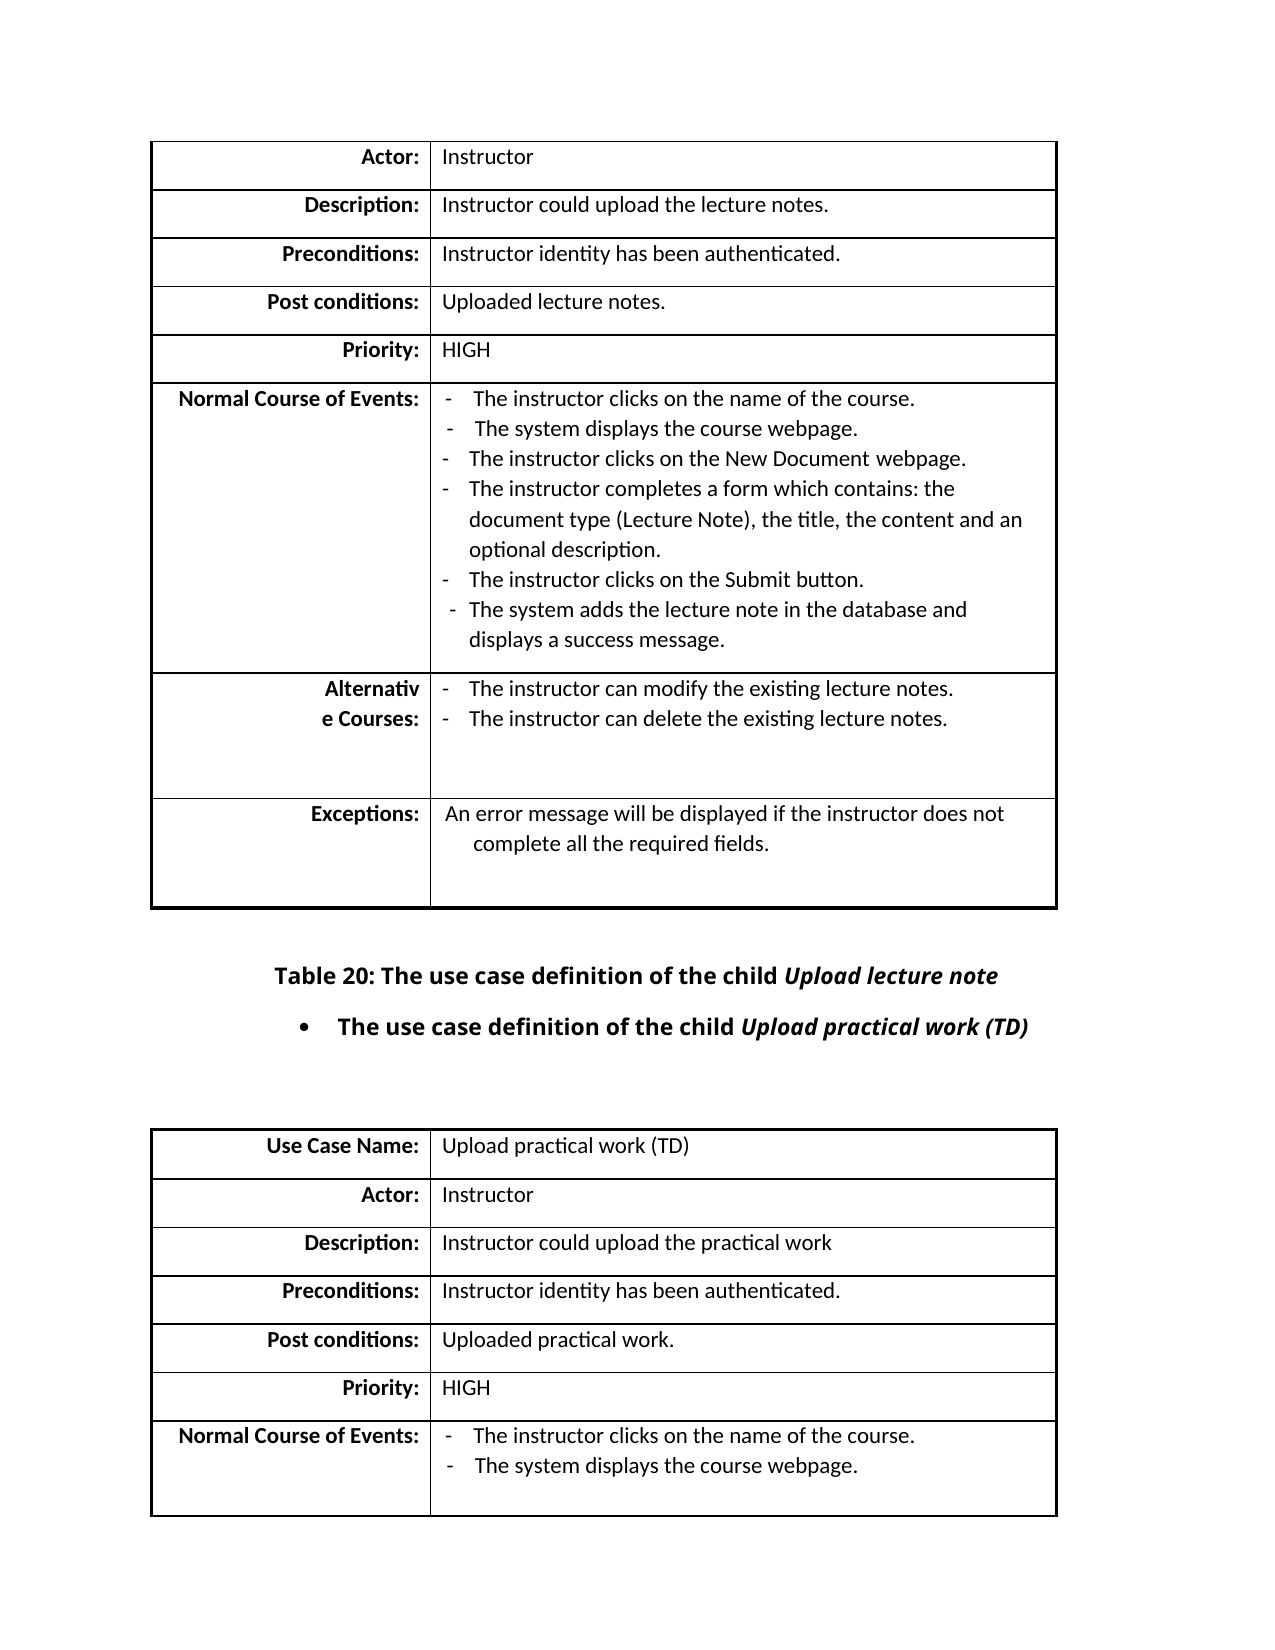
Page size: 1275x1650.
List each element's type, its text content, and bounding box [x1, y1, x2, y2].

table_cell Priority: [153, 1373, 430, 1420]
table_cell Instructor could upload the practical work [431, 1228, 1055, 1275]
table_header Upload practical work (TD) [431, 1131, 1055, 1178]
table_cell An error message will be displayed if the instructor does not complete all the required fields. [431, 799, 1055, 906]
table_cell Preconditions: [153, 239, 430, 286]
text Table 20: The use case definition of the child Upload lecture note [150, 960, 1125, 991]
table_cell Instructor [431, 142, 1055, 189]
table_cell Description: [153, 191, 430, 237]
table_cell HIGH [431, 336, 1055, 382]
table_cell HIGH [431, 1373, 1055, 1420]
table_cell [431, 1422, 1055, 1515]
table_cell Instructor could upload the lecture notes. [431, 191, 1055, 237]
table_cell Alternative Courses: [153, 674, 430, 798]
table_cell Post conditions: [153, 287, 430, 334]
table_cell The instructor clicks on the name of the course. The system displays the course webpage. The instructor clicks on the New Document webpage. The instructor completes a form which contains: the document type (Lecture Note), the title, the content and an optional description. The instructor clicks on the Submit button. The system adds the lecture note in the database and displays a success message. [431, 384, 1055, 672]
table_cell Actor: [153, 142, 430, 189]
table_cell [153, 1422, 430, 1515]
table_cell Exceptions: [153, 799, 430, 906]
table_cell Description: [153, 1228, 430, 1275]
table_cell Priority: [153, 336, 430, 382]
list The use case definition of the child Upload practical work (TD) [300, 1010, 1125, 1042]
table_header Use Case Name: [153, 1131, 430, 1178]
table_cell Uploaded practical work. [431, 1325, 1055, 1372]
table_cell Uploaded lecture notes. [431, 287, 1055, 334]
table_cell Instructor [431, 1180, 1055, 1227]
table_cell Normal Course of Events: [153, 384, 430, 672]
table_cell Instructor identity has been authenticated. [431, 239, 1055, 286]
table_cell Post conditions: [153, 1325, 430, 1372]
table_cell Actor: [153, 1180, 430, 1227]
table_cell Instructor identity has been authenticated. [431, 1277, 1055, 1323]
table_cell Preconditions: [153, 1277, 430, 1323]
table_cell The instructor can modify the existing lecture notes. The instructor can delete the existing lecture notes. [431, 674, 1055, 798]
